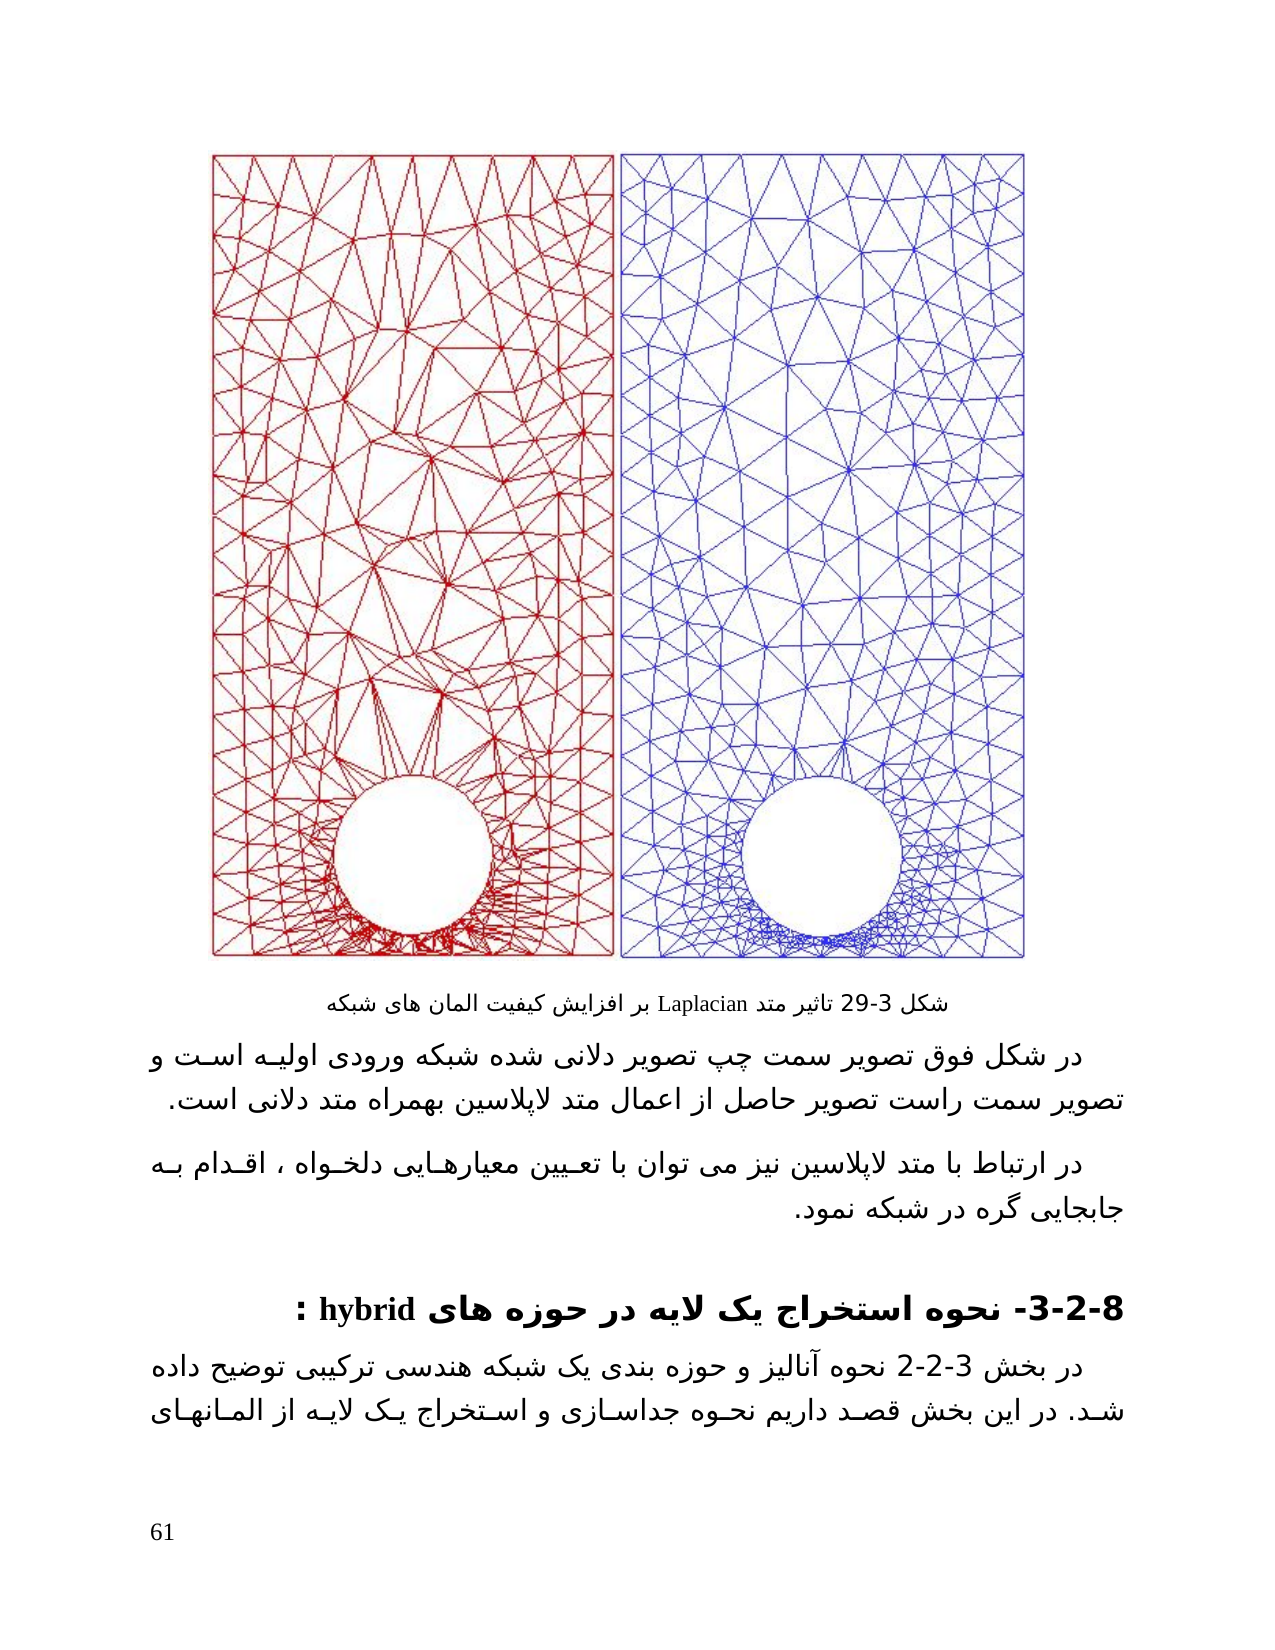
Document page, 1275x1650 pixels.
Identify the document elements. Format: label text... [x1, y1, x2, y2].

picture [208, 150, 1026, 961]
text در ارتباط با متد لاپلاسین نیز می توان با تعیین معیارهایی دلخواه ، اقدام به جابجایی گره در شبکه نمود. [150, 1147, 1125, 1225]
text 3-2-8- نحوه استخراج یک لایه در حوزه های hybrid : [150, 1289, 1125, 1328]
text در شکل فوق تصویر سمت چپ تصویر دلانی شده شبکه ورودی اولیه است و تصویر سمت راست تصویر حاصل از اعمال متد لاپلاسین بهمراه متد دلانی است. [150, 1038, 1125, 1116]
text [150, 1349, 1125, 1427]
text شکل 3-29 تاثیر متد Laplacian بر افزایش کیفیت المان های شبکه [150, 990, 1125, 1017]
